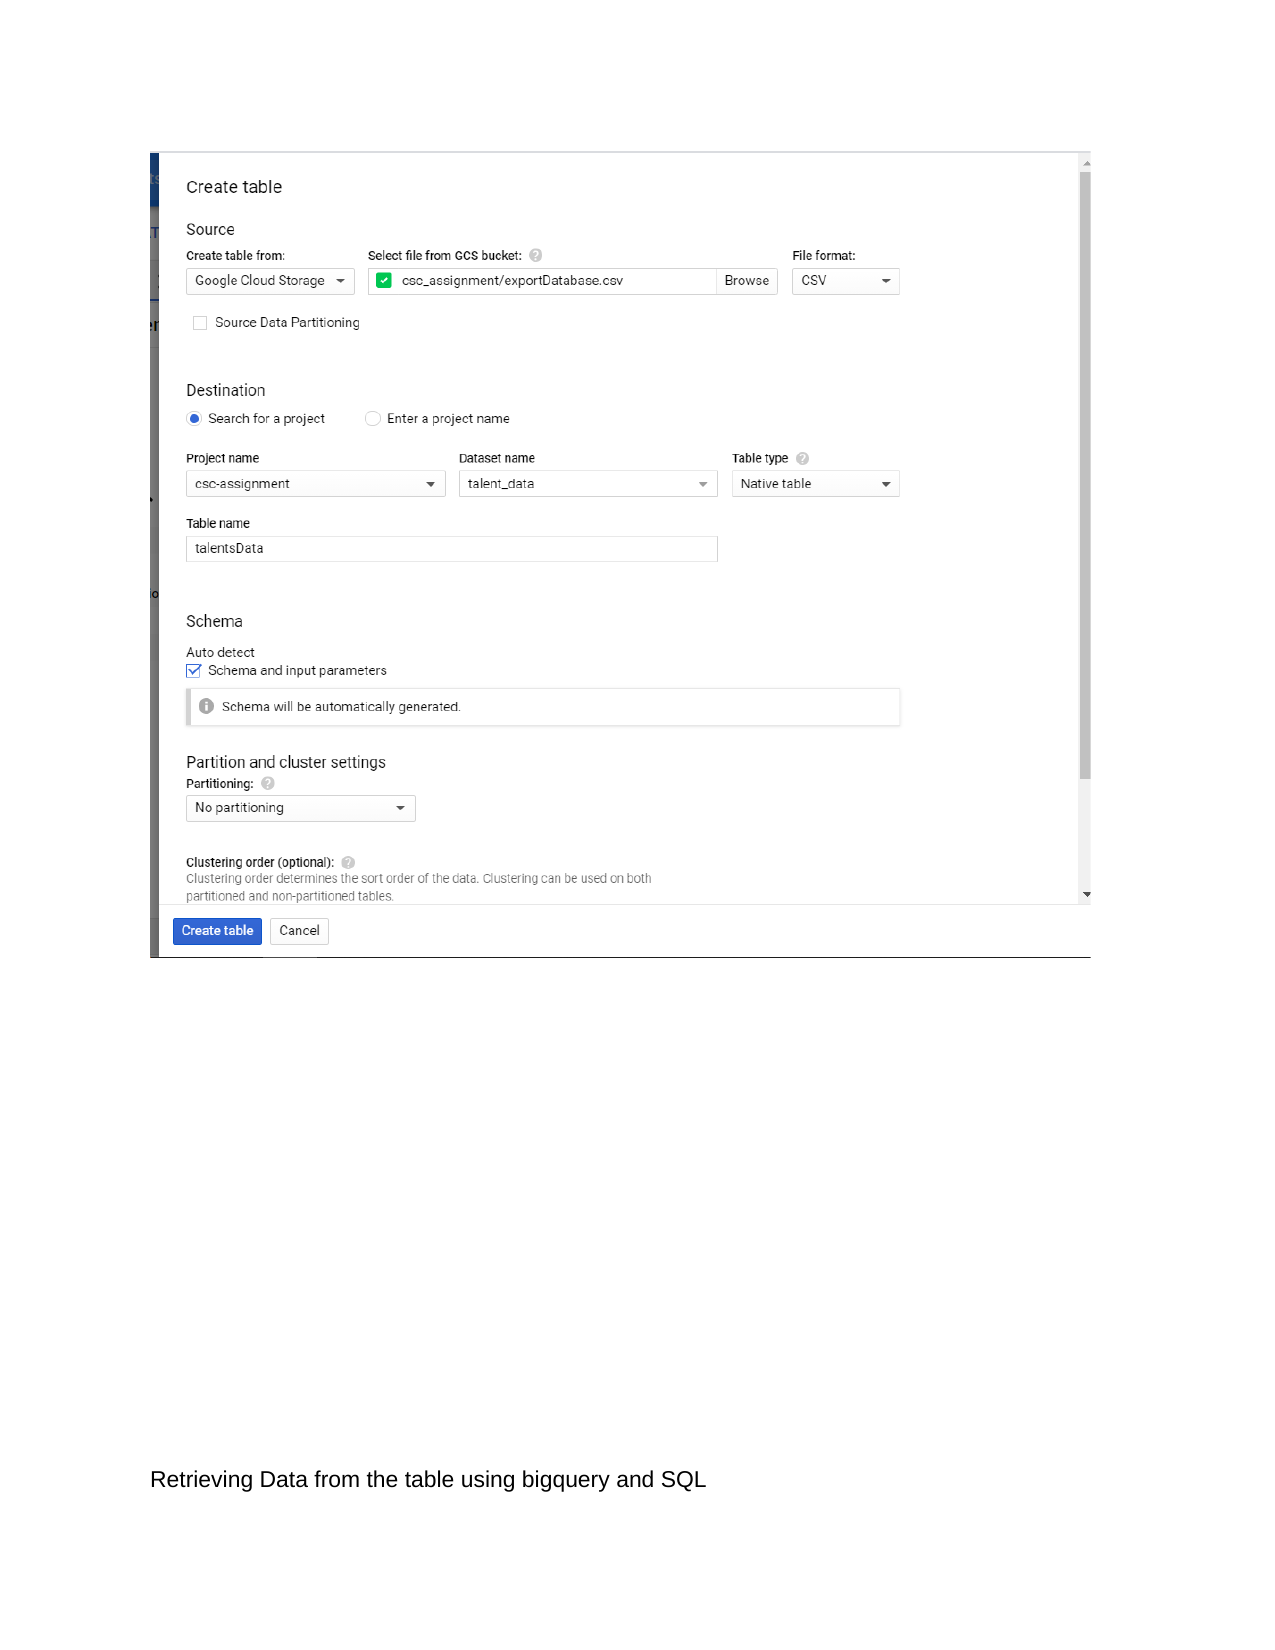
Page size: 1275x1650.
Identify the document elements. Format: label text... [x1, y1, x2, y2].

picture [150, 150, 1091, 958]
text Retrieving Data from the table using bigquery and SQL [150, 1466, 1125, 1492]
